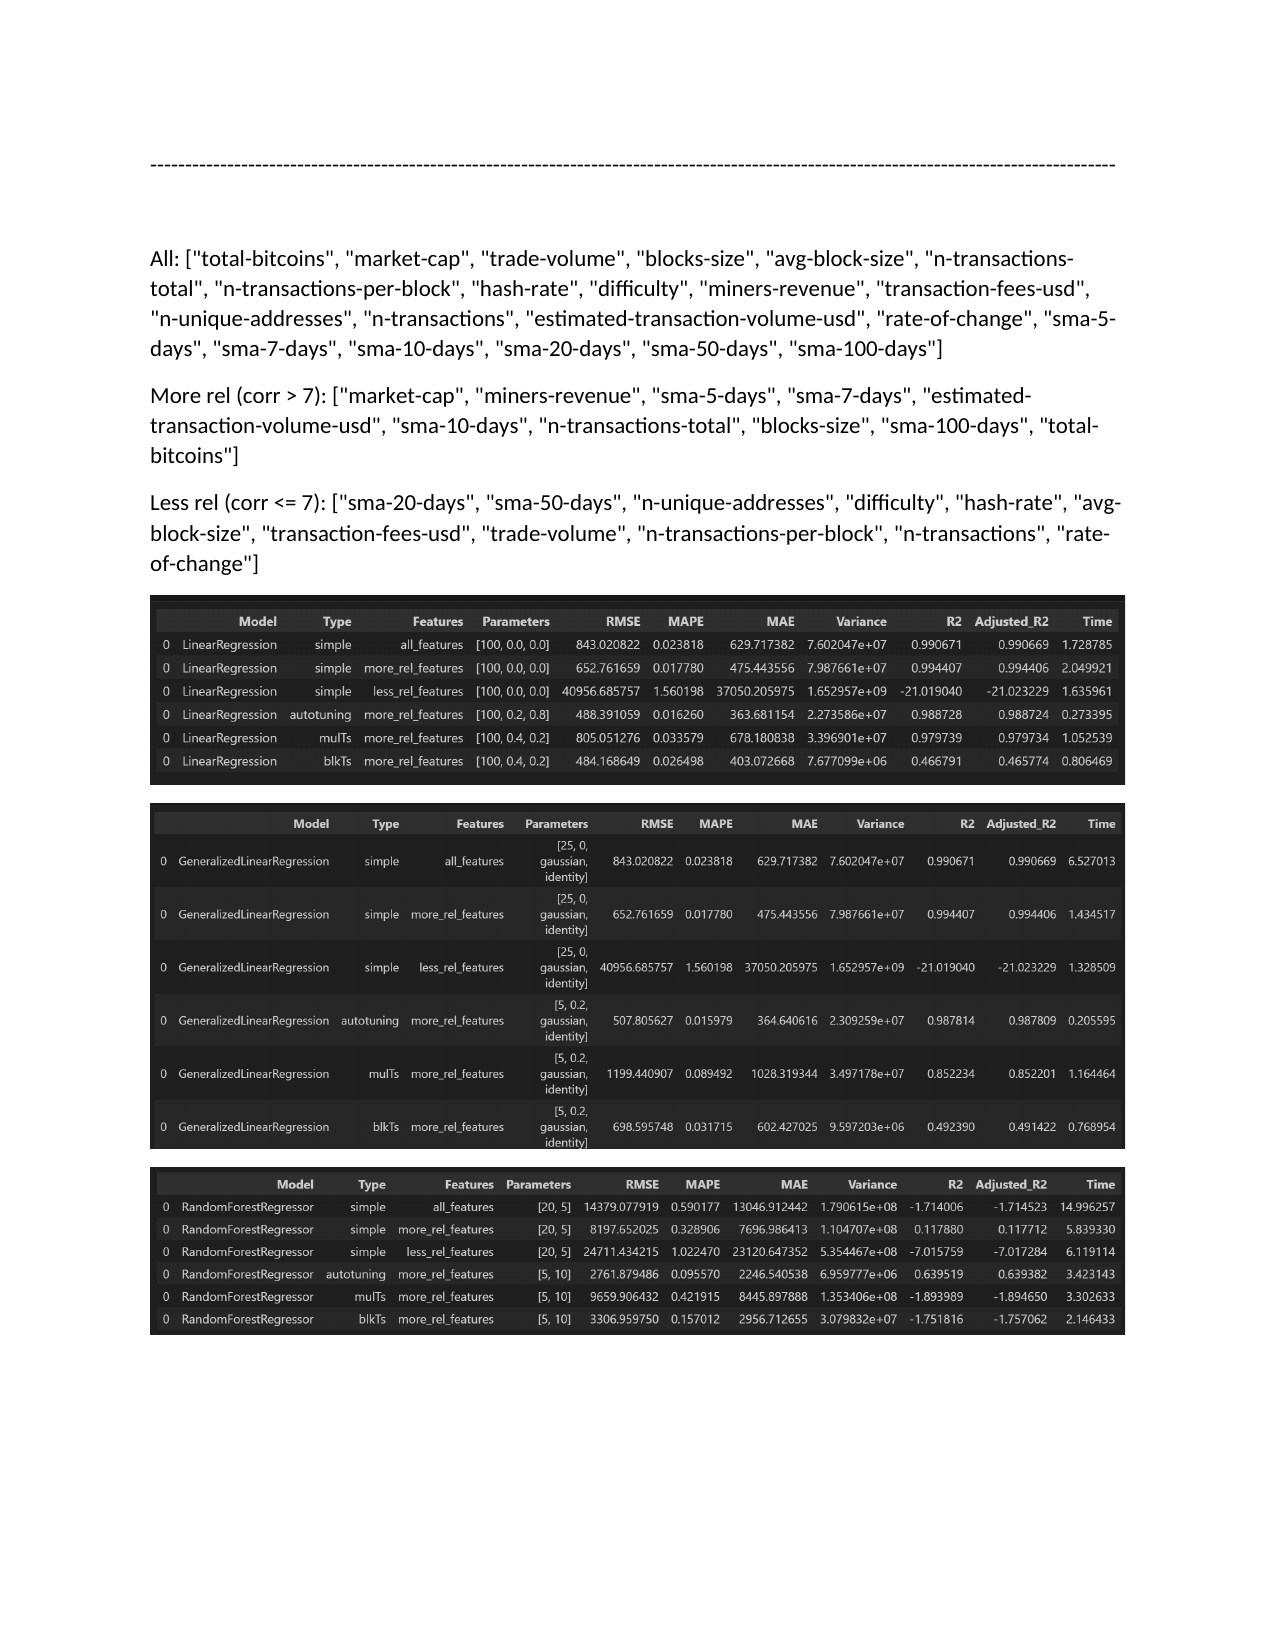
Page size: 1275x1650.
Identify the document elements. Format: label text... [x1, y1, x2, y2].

picture [150, 803, 1125, 1149]
picture [150, 595, 1125, 785]
picture [150, 1167, 1125, 1335]
text ------------------------------------------------------------------------------------------------------------------------------------------ [150, 150, 1125, 178]
text More rel (corr > 7): ["market-cap", "miners-revenue", "sma-5-days", "sma-7-days", "estimated-transaction-volume-usd", "sma-10-days", "n-transactions-total", "blocks-size", "sma-100-days", "total-bitcoins"] [150, 381, 1125, 470]
text Less rel (corr <= 7): ["sma-20-days", "sma-50-days", "n-unique-addresses", "difficulty", "hash-rate", "avg-block-size", "transaction-fees-usd", "trade-volume", "n-transactions-per-block", "n-transactions", "rate-of-change"] [150, 488, 1125, 577]
text All: ["total-bitcoins", "market-cap", "trade-volume", "blocks-size", "avg-block-size", "n-transactions-total", "n-transactions-per-block", "hash-rate", "difficulty", "miners-revenue", "transaction-fees-usd", "n-unique-addresses", "n-transactions", "estimated-transaction-volume-usd", "rate-of-change", "sma-5-days", "sma-7-days", "sma-10-days", "sma-20-days", "sma-50-days", "sma-100-days"] [150, 244, 1125, 362]
